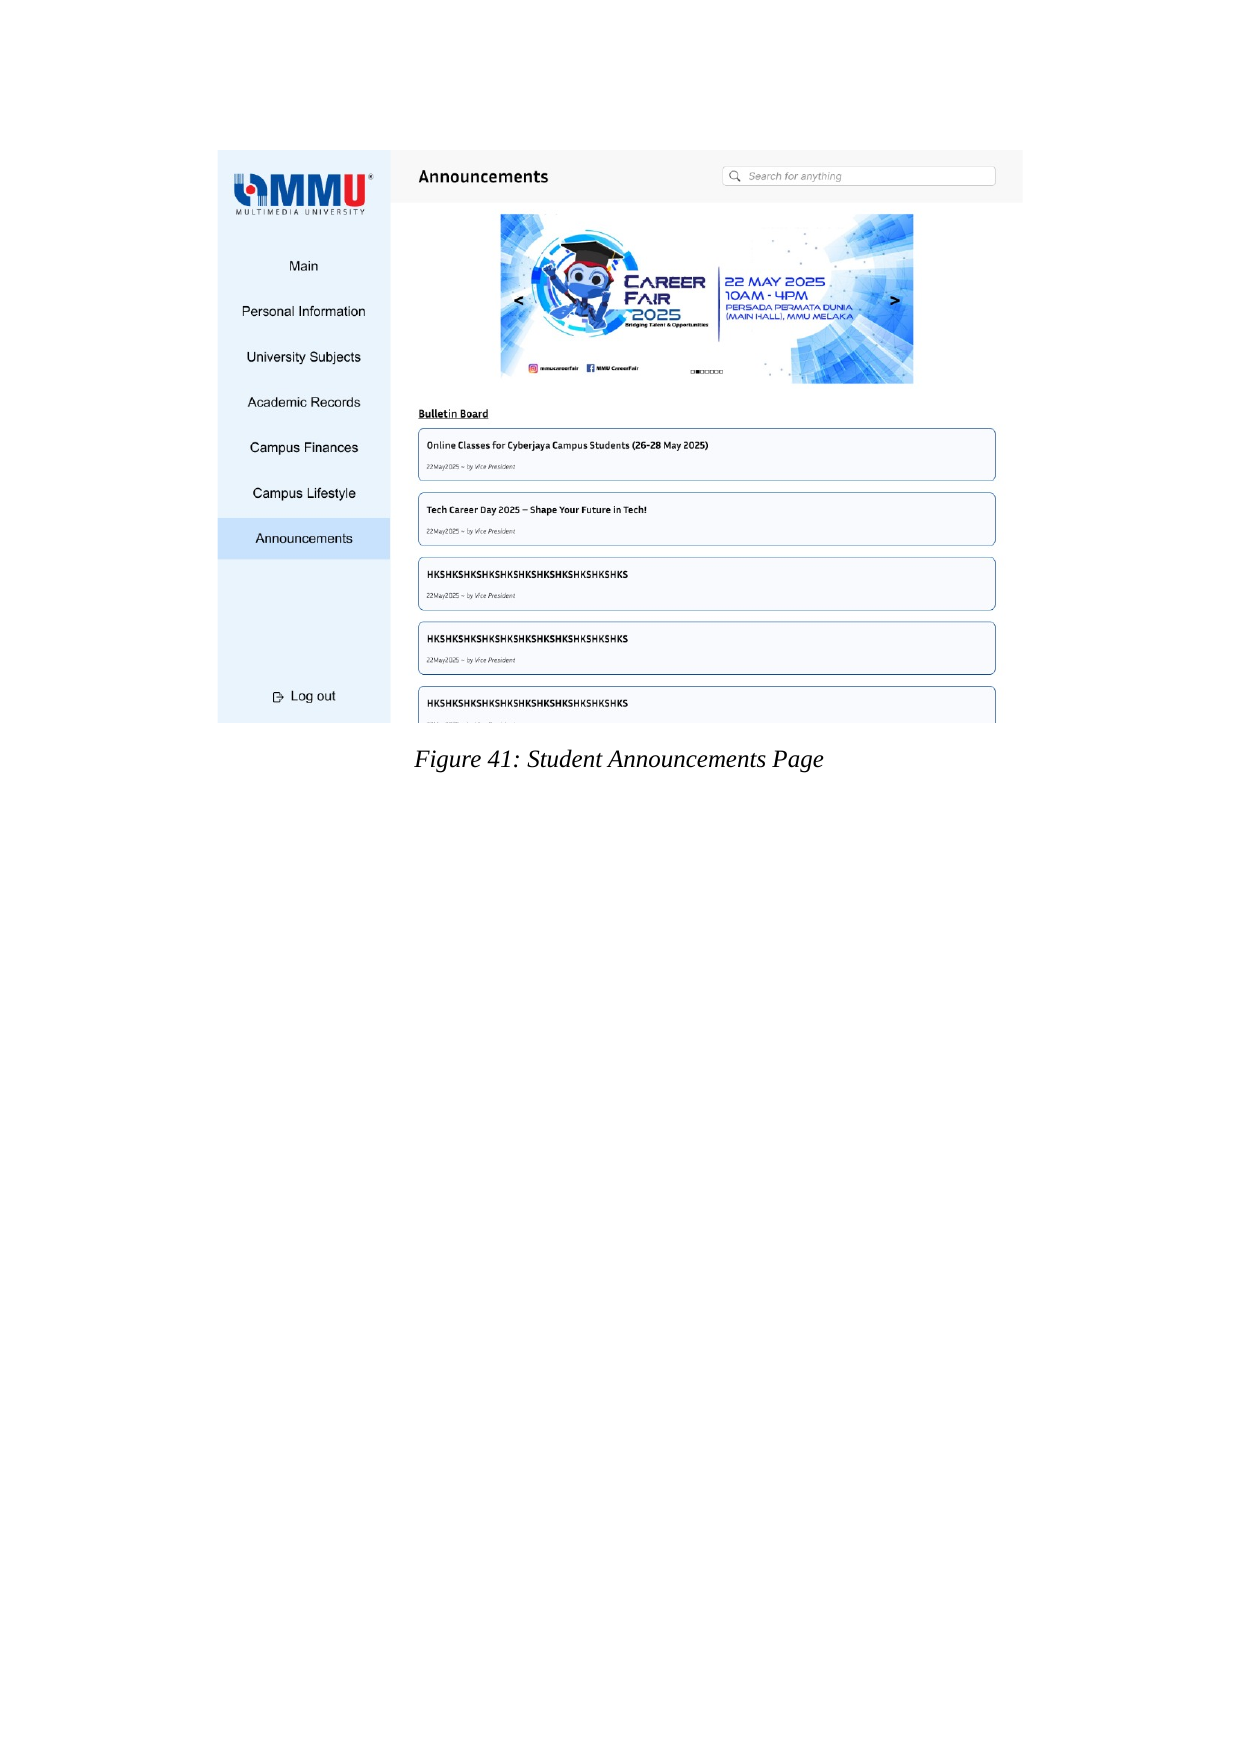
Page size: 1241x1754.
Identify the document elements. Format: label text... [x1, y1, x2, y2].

picture [217, 150, 1023, 723]
text Figure 41: Student Announcements Page [150, 744, 1090, 772]
